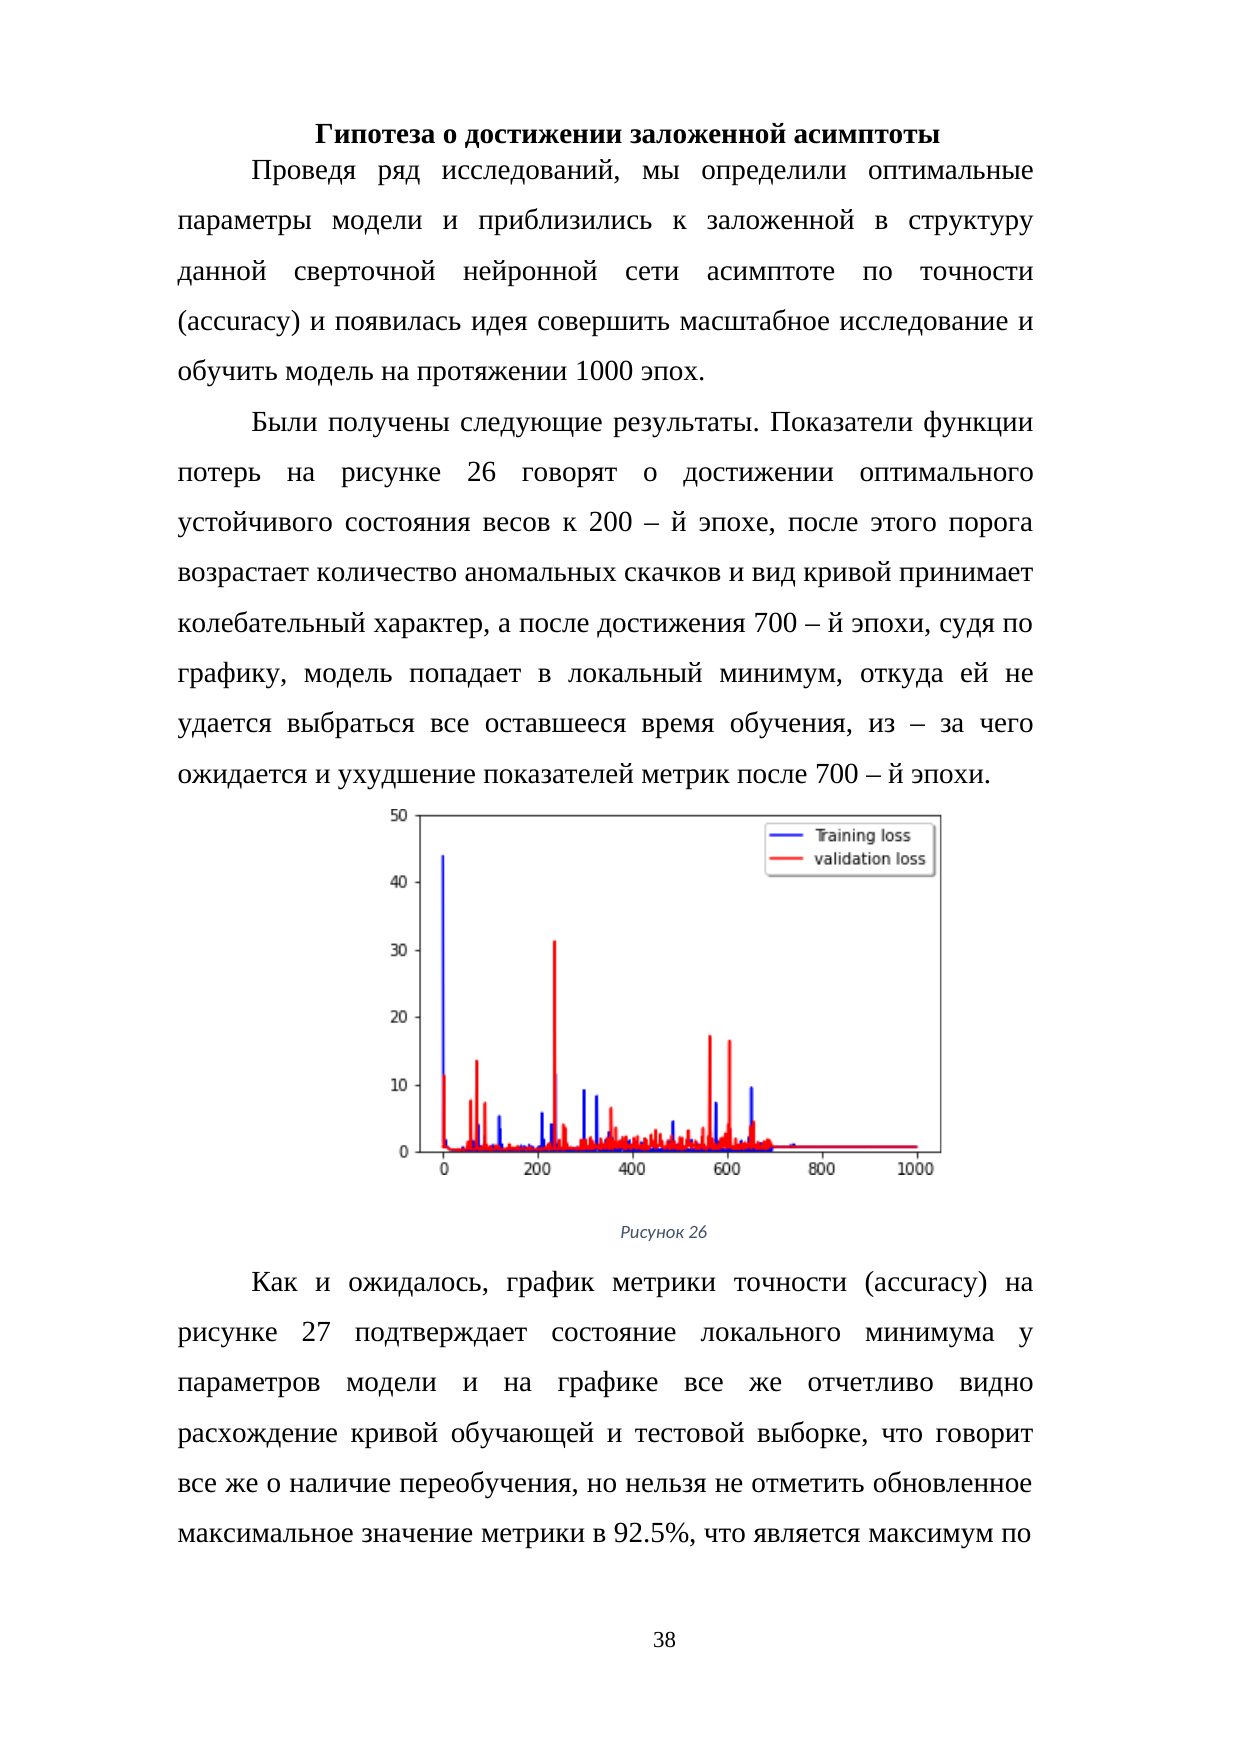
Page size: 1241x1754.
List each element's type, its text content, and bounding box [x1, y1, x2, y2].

text Рисунок 26 [191, 1220, 1138, 1243]
text Были получены следующие результаты. Показатели функции потерь на рисунке 26 говорят о достижении оптимального устойчивого состояния весов к 200 – й эпохе, после этого порога возрастает количество аномальных скачков и вид кривой принимает колебательный характер, а после достижения 700 – й эпохи, судя по графику, модель попадает в локальный минимум, откуда ей не удается выбраться все оставшееся время обучения, из – за чего ожидается и ухудшение показателей метрик после 700 – й эпохи. [177, 404, 1034, 789]
subtitle Гипотеза о достижении заложенной асимптоты [315, 116, 1163, 150]
text Проведя ряд исследований, мы определили оптимальные параметры модели и приблизились к заложенной в структуру данной сверточной нейронной сети асимптоте по точности (accuracy) и появилась идея совершить масштабное исследование и обучить модель на протяжении 1000 эпох. [177, 152, 1034, 387]
picture [390, 809, 942, 1175]
text Как и ожидалось, график метрики точности (accuracy) на рисунке 27 подтверждает состояние локального минимума у параметров модели и на графике все же отчетливо видно расхождение кривой обучающей и тестовой выборке, что говорит все же о наличие переобучения, но нельзя не отметить обновленное максимальное значение метрики в 92.5%, что является максимум по [177, 1264, 1033, 1549]
